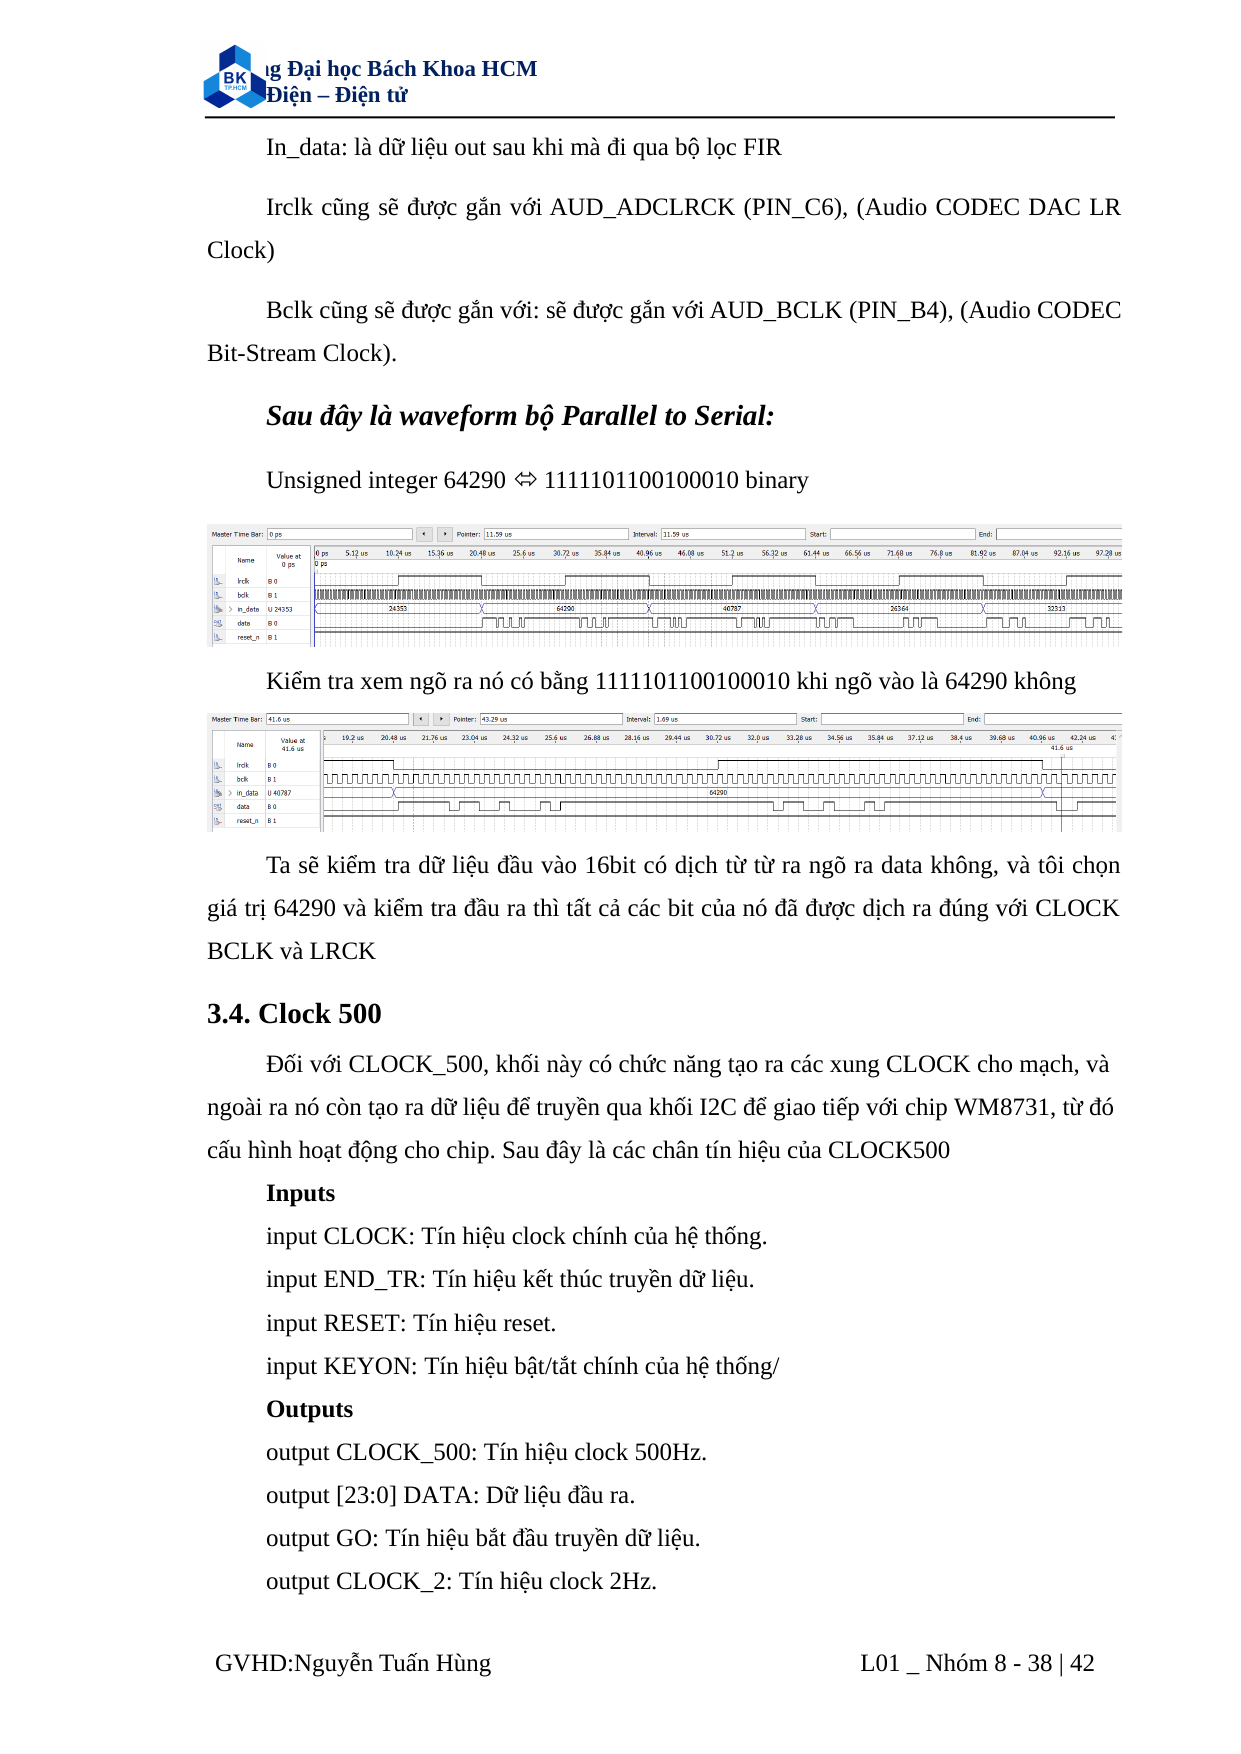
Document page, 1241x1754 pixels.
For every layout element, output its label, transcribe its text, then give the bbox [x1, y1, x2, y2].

text In_data: là dữ liệu out sau khi mà đi qua bộ lọc FIR [207, 132, 1122, 161]
text input END_TR: Tín hiệu kết thúc truyền dữ liệu. [266, 1264, 1122, 1293]
text Bclk cũng sẽ được gắn với: sẽ được gắn với AUD_BCLK (PIN_B4), (Audio CODEC Bit-Stream Clock). [207, 295, 1122, 367]
text Đối với CLOCK_500, khối này có chức năng tạo ra các xung CLOCK cho mạch, và ngoài ra nó còn tạo ra dữ liệu để truyền qua khối I2C để giao tiếp với chip WM8731, từ đó cấu hình hoạt động cho chip. Sau đây là các chân tín hiệu của CLOCK500 [207, 1049, 1122, 1164]
text 3.4. Clock 500 [207, 996, 1122, 1030]
text Unsigned integer 64290 1111101100100010 binary [207, 465, 1122, 494]
text output CLOCK_2: Tín hiệu clock 2Hz. [266, 1566, 1122, 1595]
text Outputs [207, 1394, 1122, 1423]
text Kiểm tra xem ngõ ra nó có bằng 1111101100100010 khi ngõ vào là 64290 không [207, 666, 1122, 694]
text Ta sẽ kiểm tra dữ liệu đầu vào 16bit có dịch từ từ ra ngõ ra data không, và tôi chọn giá trị 64290 và kiểm tra đầu ra thì tất cả các bit của nó đã được dịch ra đúng với CLOCK BCLK và LRCK [207, 850, 1122, 965]
picture [206, 524, 1123, 647]
text input KEYON: Tín hiệu bật/tắt chính của hệ thống/ [266, 1351, 1122, 1379]
picture [206, 713, 1123, 832]
text input CLOCK: Tín hiệu clock chính của hệ thống. [266, 1221, 1122, 1250]
picture [200, 41, 267, 108]
text output CLOCK_500: Tín hiệu clock 500Hz. [266, 1437, 1122, 1466]
text Irclk cũng sẽ được gắn với AUD_ADCLRCK (PIN_C6), (Audio CODEC DAC LR Clock) [207, 192, 1122, 264]
text Sau đây là waveform bộ Parallel to Serial: [207, 398, 1122, 431]
text Inputs [207, 1178, 1122, 1207]
text output [23:0] DATA: Dữ liệu đầu ra. [266, 1480, 1122, 1509]
text input RESET: Tín hiệu reset. [266, 1308, 1122, 1336]
text output GO: Tín hiệu bắt đầu truyền dữ liệu. [266, 1523, 1122, 1552]
